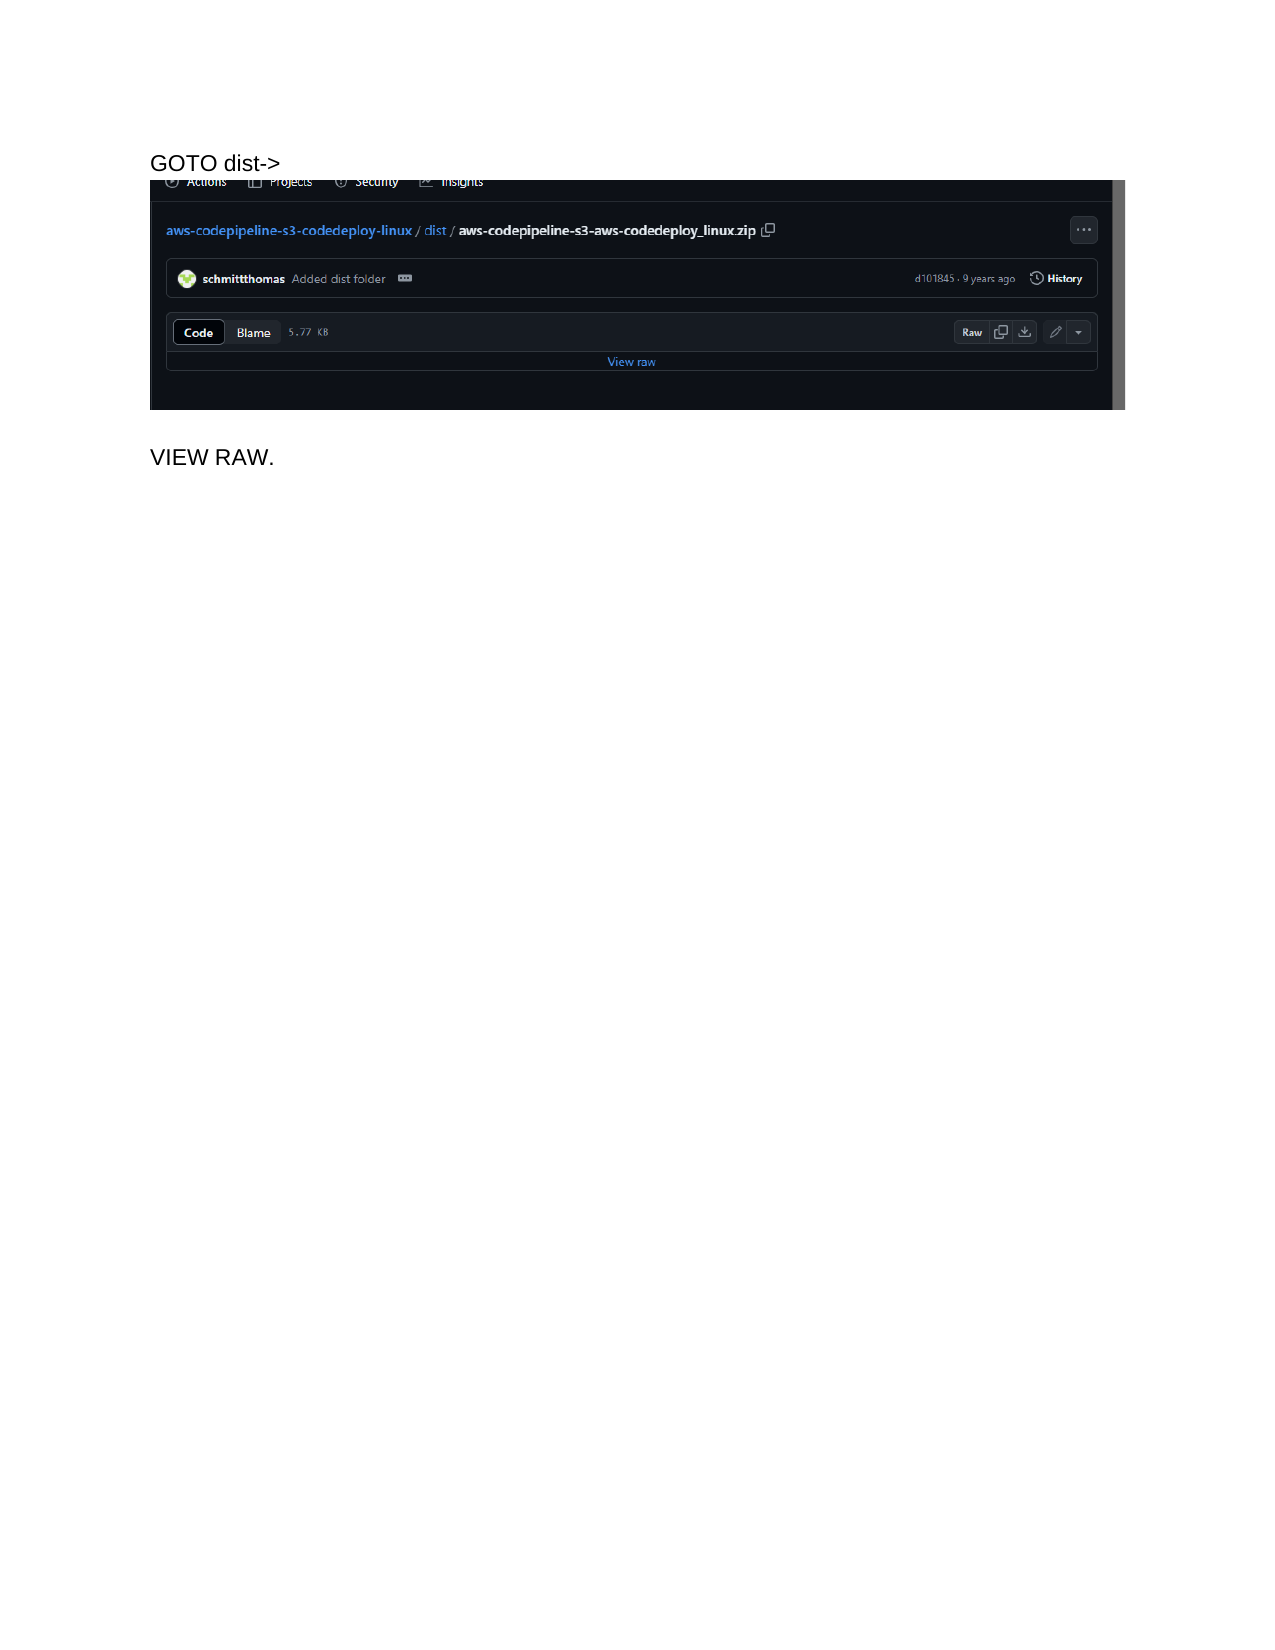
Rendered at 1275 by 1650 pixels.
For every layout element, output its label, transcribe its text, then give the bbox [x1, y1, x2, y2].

text VIEW RAW. [150, 443, 1125, 470]
text GOTO dist-> [150, 150, 1125, 180]
picture [150, 180, 1125, 410]
